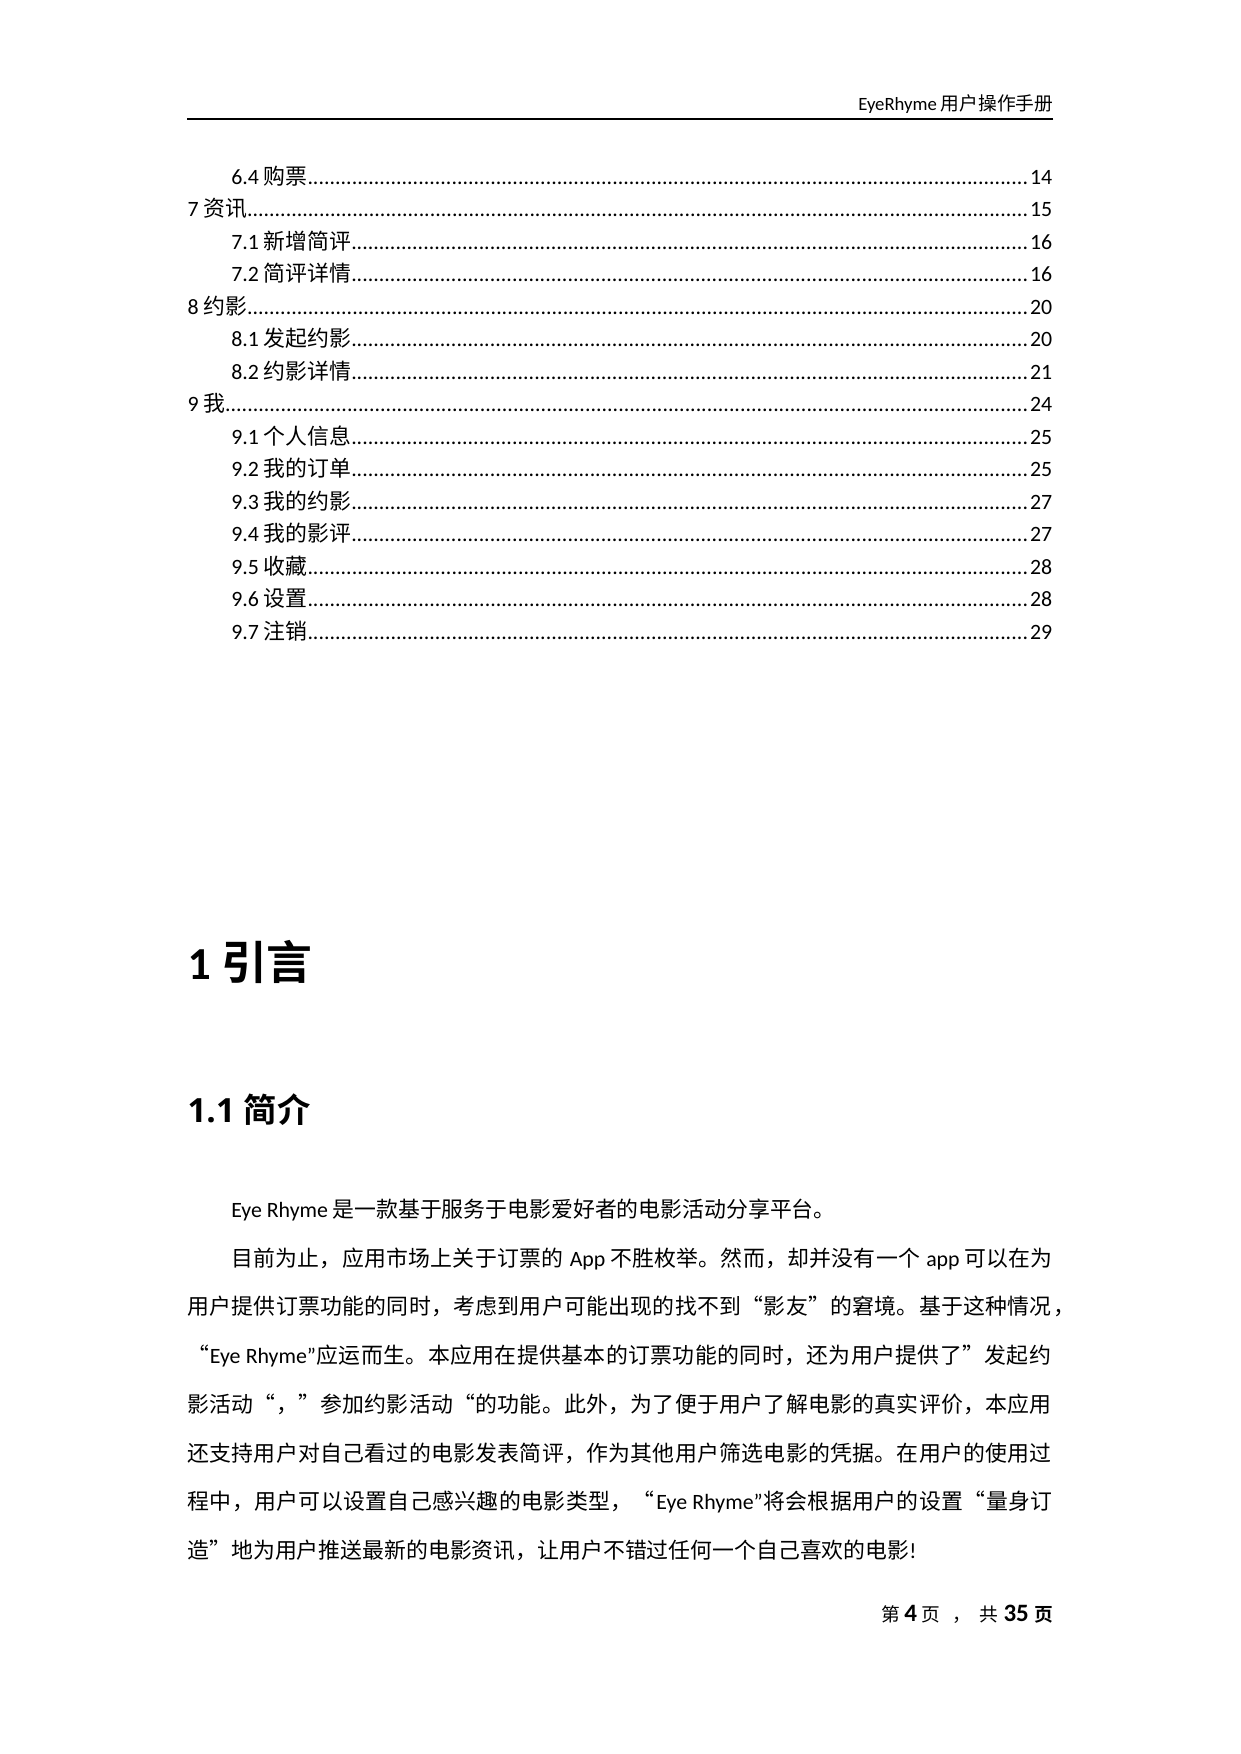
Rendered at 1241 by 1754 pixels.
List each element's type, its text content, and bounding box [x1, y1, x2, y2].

text 目前为止，应用市场上关于订票的App不胜枚举。然而，却并没有一个app可以在为用户提供订票功能的同时，考虑到用户可能出现的找不到“影友”的窘境。基于这种情况，“Eye Rhyme”应运而生。本应用在提供基本的订票功能的同时，还为用户提供了”发起约影活动“，”参加约影活动“的功能。此外，为了便于用户了解电影的真实评价，本应用还支持用户对自己看过的电影发表简评，作为其他用户筛选电影的凭据。在用户的使用过程中，用户可以设置自己感兴趣的电影类型，“Eye Rhyme”将会根据用户的设置“量身订造”地为用户推送最新的电影资讯，让用户不错过任何一个自己喜欢的电影! [187, 1240, 1053, 1565]
subtitle 1.1 简介 [187, 1076, 1053, 1141]
text Eye Rhyme是一款基于服务于电影爱好者的电影活动分享平台。 [187, 1192, 1053, 1224]
subtitle 1 引言 [187, 911, 1053, 1008]
